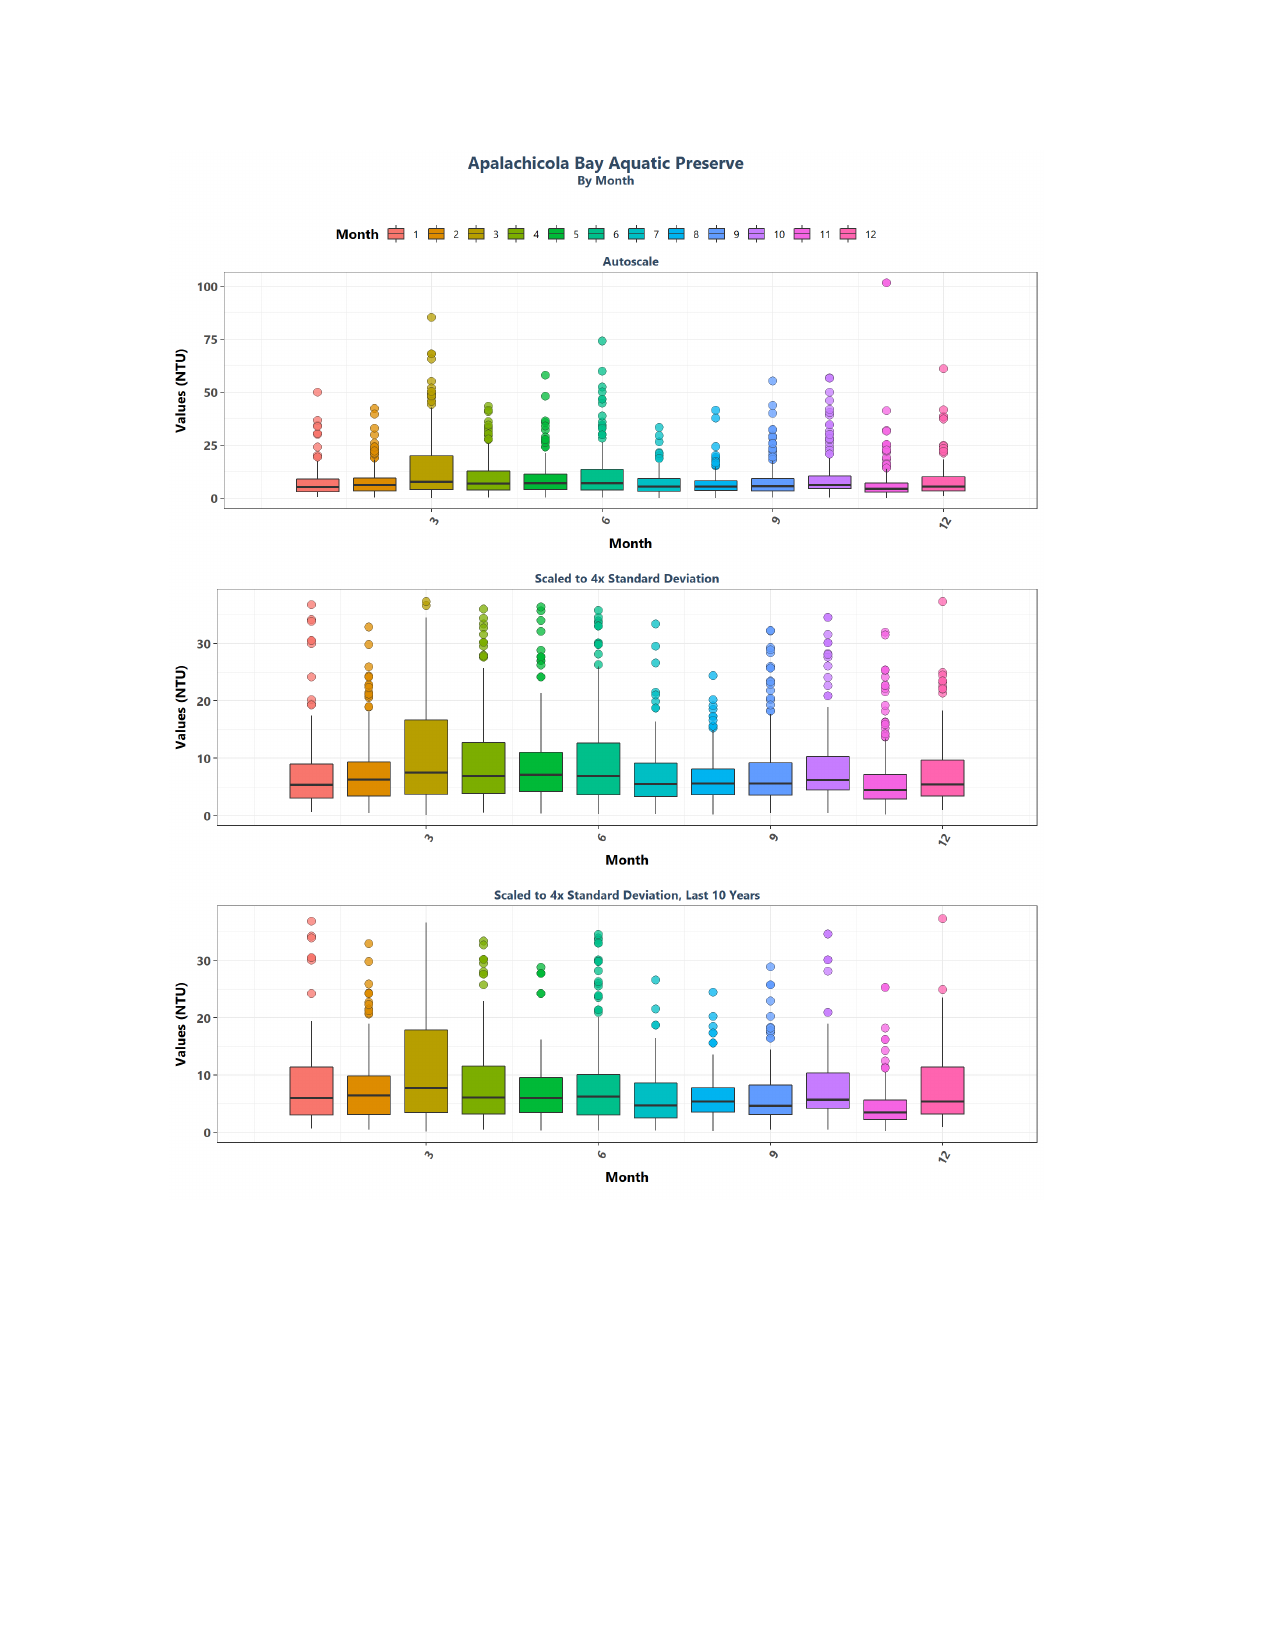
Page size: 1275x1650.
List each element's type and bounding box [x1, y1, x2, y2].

picture [168, 150, 1044, 1200]
